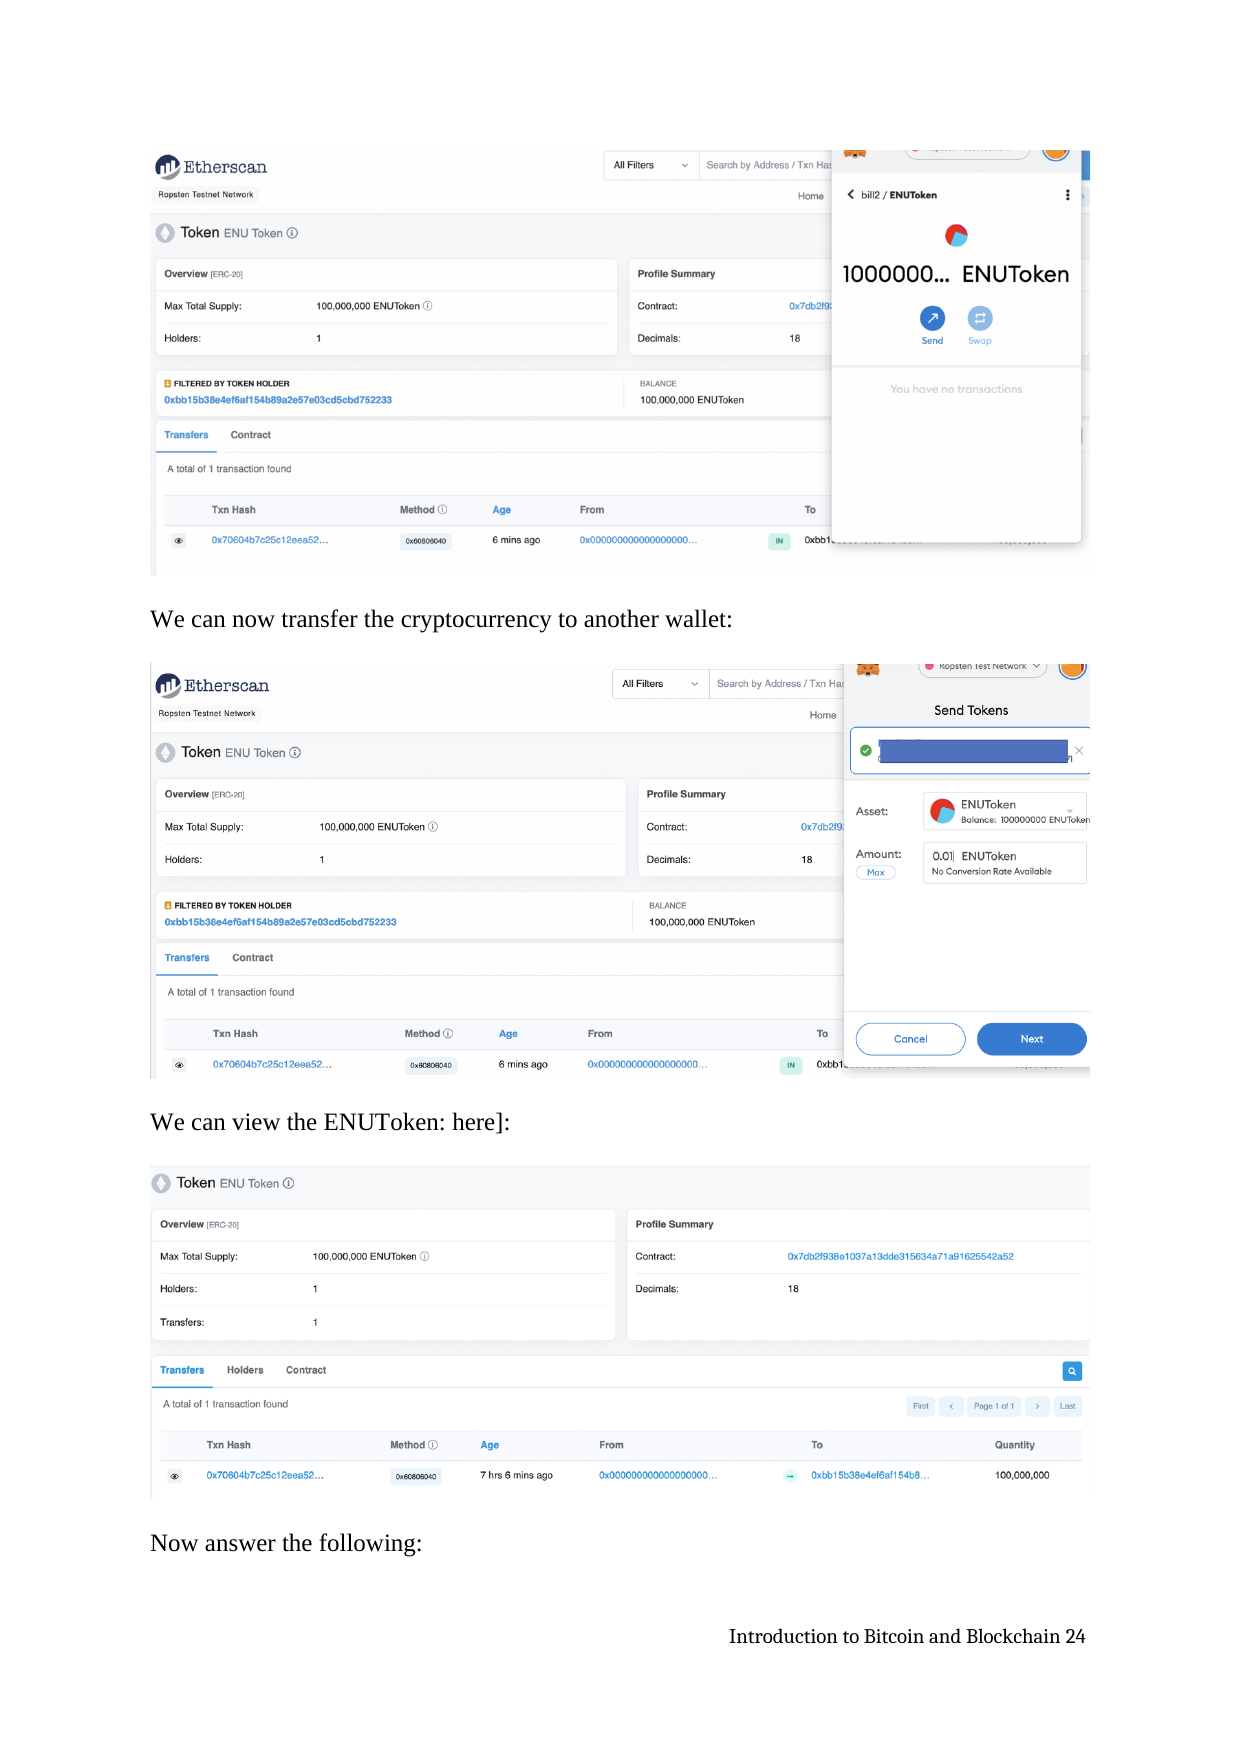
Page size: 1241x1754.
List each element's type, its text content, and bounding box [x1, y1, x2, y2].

text Now answer the following: [150, 1528, 1090, 1557]
picture [150, 1165, 1091, 1499]
text We can view the ENUToken: here]: [150, 1107, 1090, 1136]
picture [150, 150, 1091, 576]
picture [150, 662, 1091, 1079]
text We can now transfer the cryptocurrency to another wallet: [150, 604, 1090, 633]
